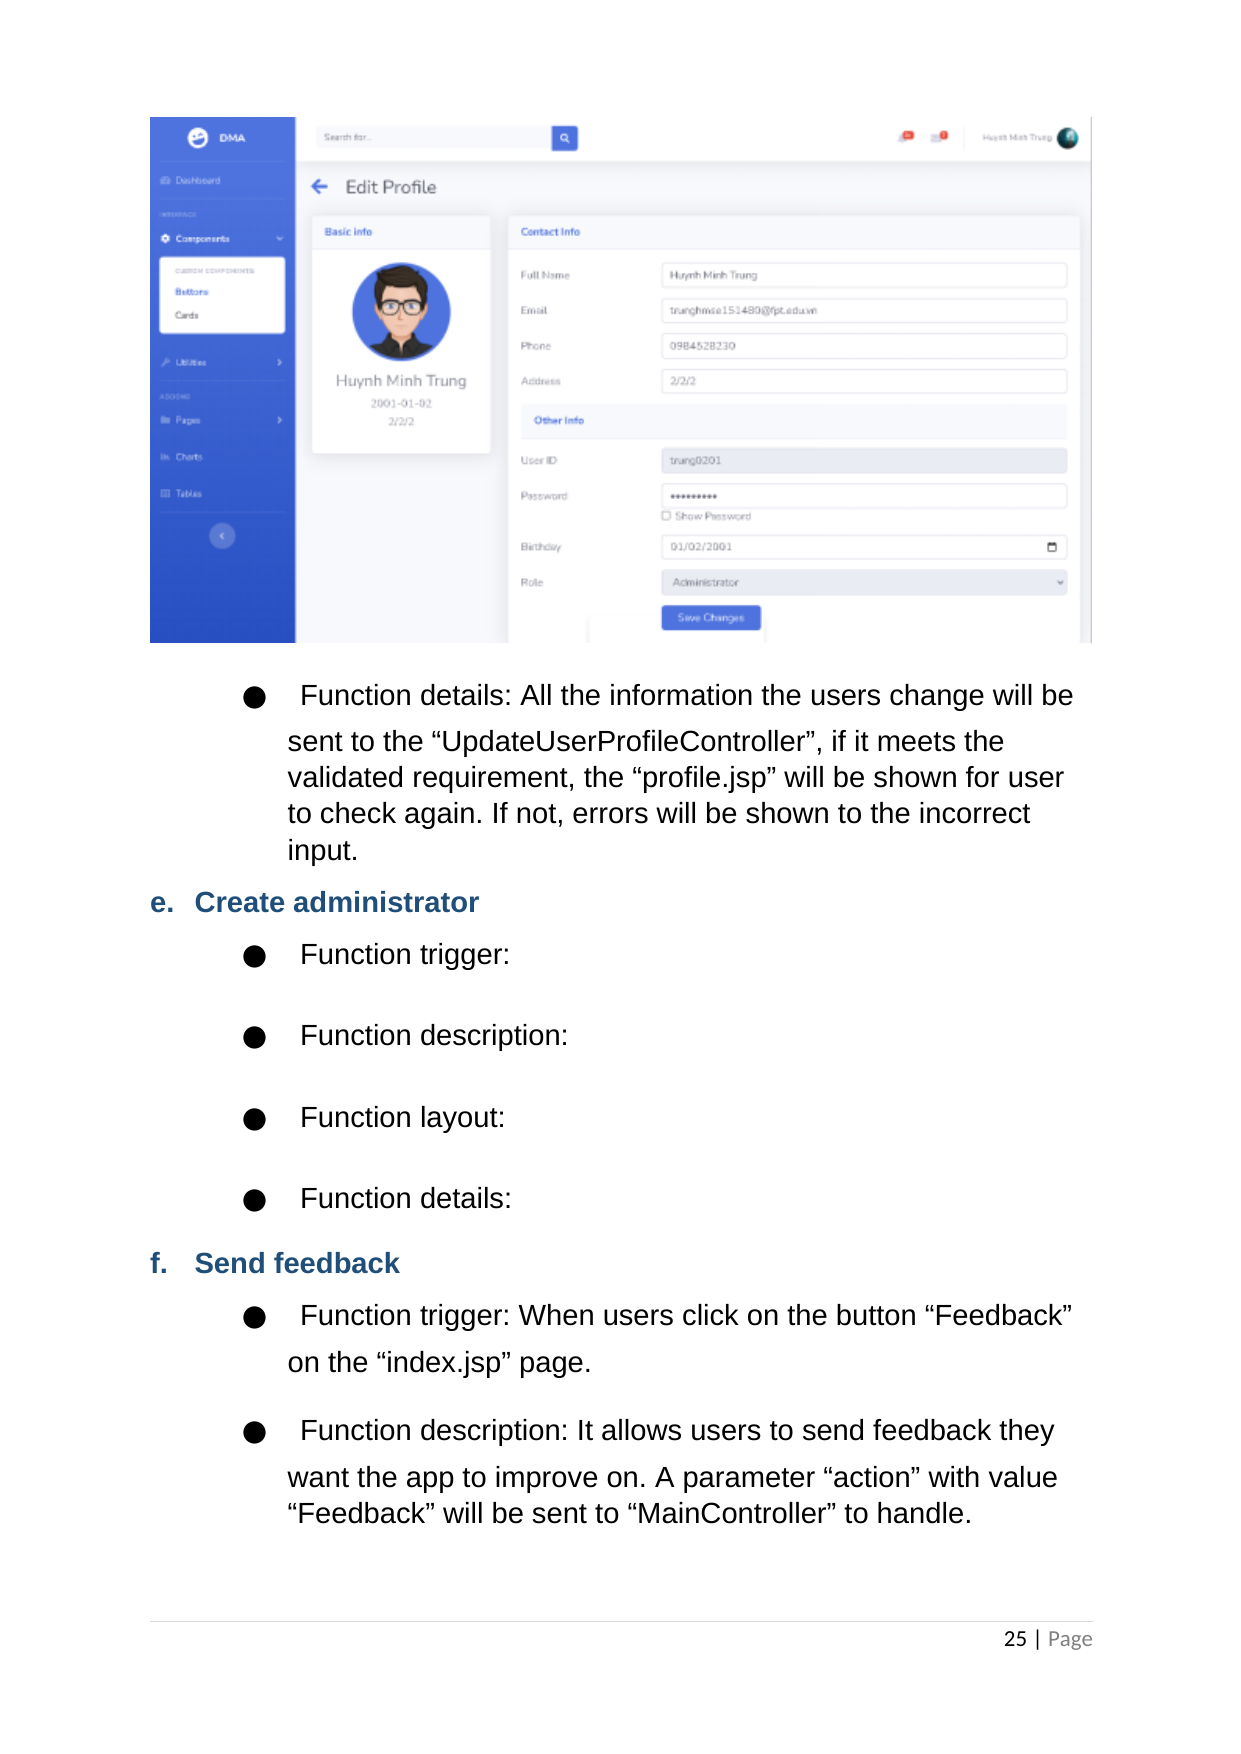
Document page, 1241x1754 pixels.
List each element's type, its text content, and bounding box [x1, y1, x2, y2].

list Function trigger: When users click on the button “Feedback” on the “index.jsp” page. [242, 1282, 1093, 1378]
list Function trigger: [242, 922, 1093, 981]
picture [150, 117, 1093, 643]
subtitle Send feedback [150, 1246, 1093, 1280]
list Function description: [242, 1003, 1093, 1062]
list Function layout: [242, 1084, 1093, 1144]
list Function details: All the information the users change will be sent to the “UpdateUserProfileController”, if it meets the validated requirement, the “profile.jsp” will be shown for user to check again. If not, errors will be shown to the incorrect input. [242, 662, 1093, 866]
list Function description: It allows users to send feedback they want the app to improve on. A parameter “action” with value “Feedback” will be sent to “MainController” to handle. [242, 1397, 1093, 1529]
subtitle Create administrator [150, 885, 1093, 919]
list Function details: [242, 1165, 1093, 1225]
